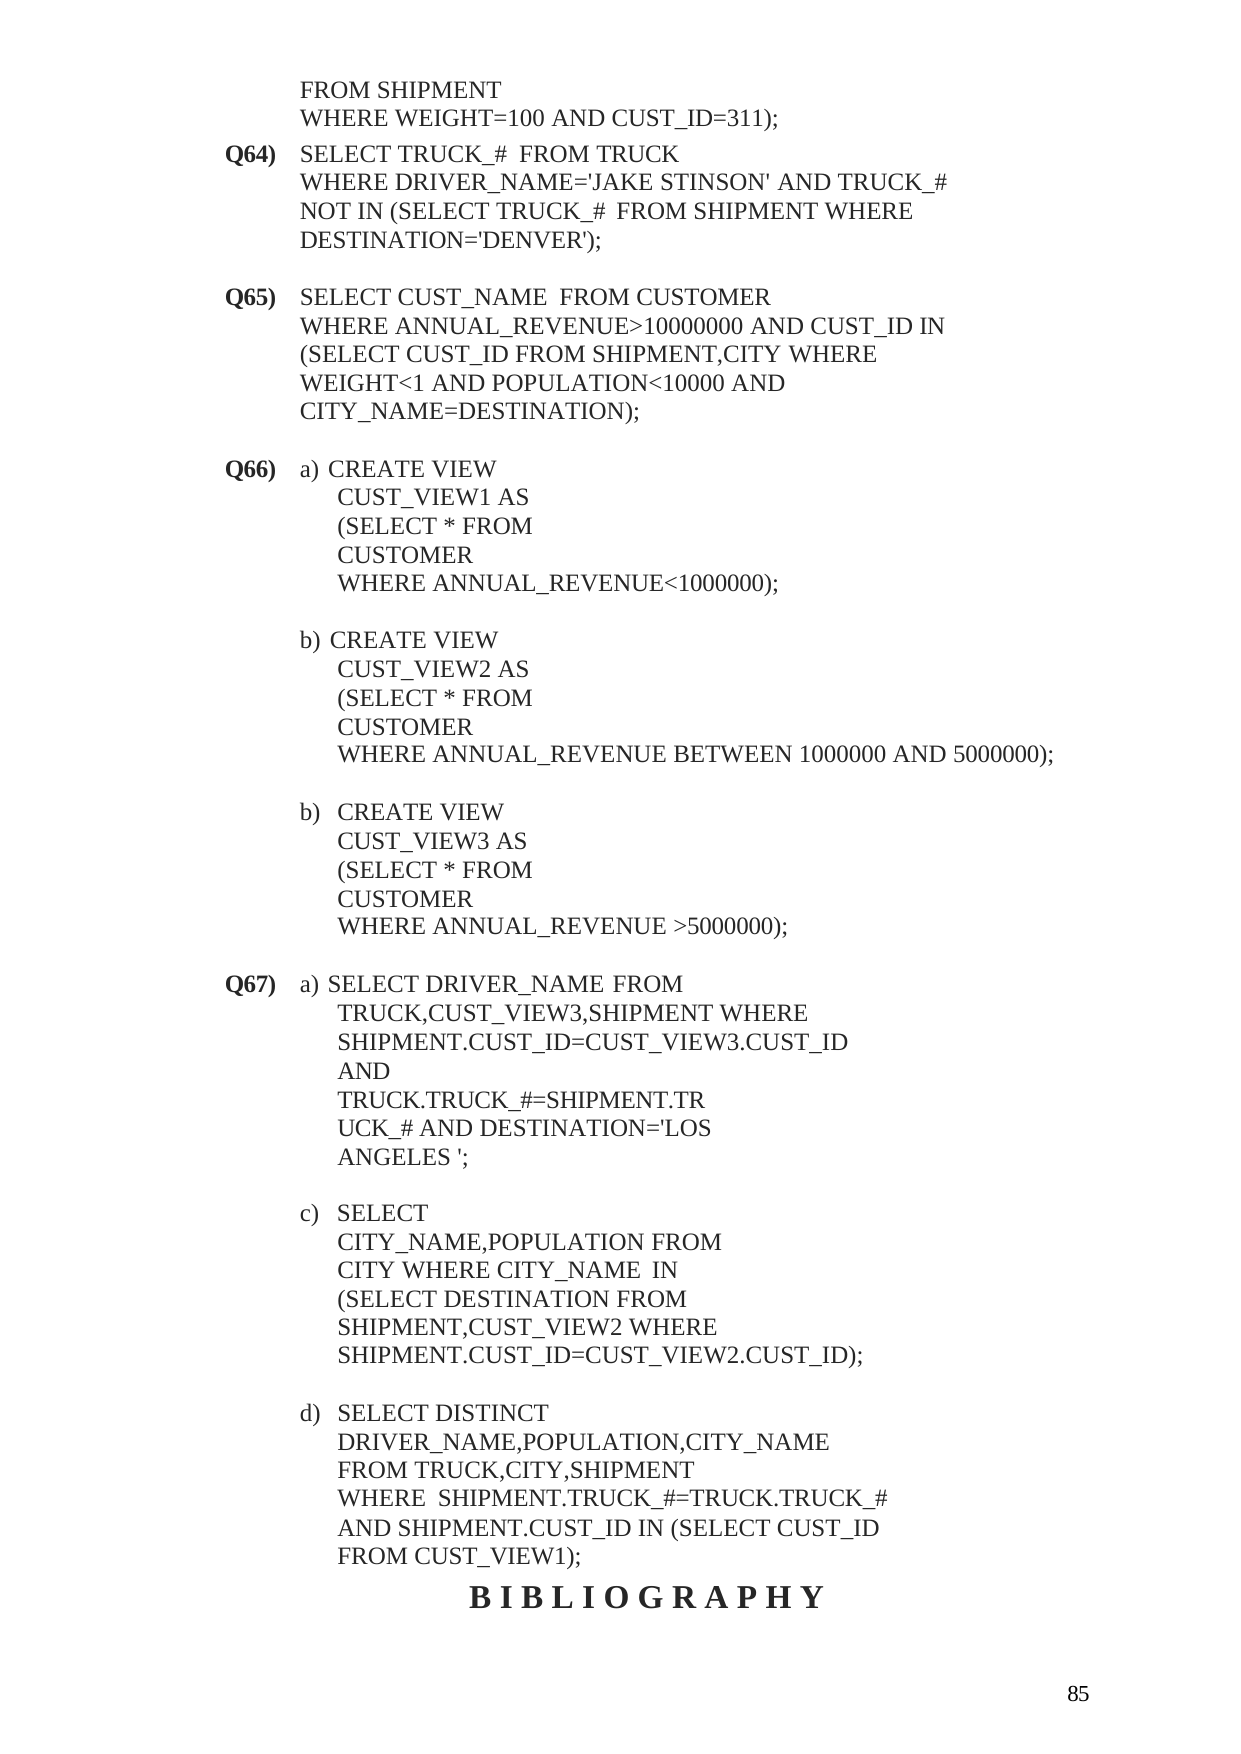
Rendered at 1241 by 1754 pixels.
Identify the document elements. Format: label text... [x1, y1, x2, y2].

list SELECT DISTINCT DRIVER_NAME,POPULATION,CITY_NAME FROM TRUCK,CITY,SHIPMENT [299, 1398, 899, 1484]
text WHERE ANNUAL_REVENUE>10000000 AND CUST_ID IN [299, 311, 1165, 340]
list SELECT CITY_NAME,POPULATION FROM CITY WHERE CITY_NAME IN [299, 1199, 735, 1284]
text WHERE ANNUAL_REVENUE >5000000); [337, 912, 1165, 940]
text (SELECT CUST_ID FROM SHIPMENT,CITY WHERE WEIGHT<1 AND POPULATION<10000 AND CITY_NAME=DESTINATION); [299, 340, 974, 425]
text Q66) a) CREATE VIEW CUST_VIEW1 AS (SELECT * FROM CUSTOMER [224, 454, 547, 569]
text b) CREATE VIEW CUST_VIEW2 AS (SELECT * FROM CUSTOMER [299, 626, 603, 741]
text (SELECT DESTINATION FROM SHIPMENT,CUST_VIEW2 WHERE SHIPMENT.CUST_ID=CUST_VIEW2.CUST_ID); [337, 1284, 903, 1369]
text AND SHIPMENT.CUST_ID IN (SELECT CUST_ID FROM CUST_VIEW1); [337, 1513, 922, 1570]
text Q64) SELECT TRUCK_# FROM TRUCK [224, 139, 1165, 167]
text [299, 75, 763, 104]
text WHERE WEIGHT=100 AND CUST_ID=311); [299, 104, 1165, 132]
subtitle B I B L I O G R A P H Y [163, 1577, 1130, 1616]
text WHERE ANNUAL_REVENUE<1000000); [337, 569, 1165, 597]
text AND TRUCK.TRUCK_#=SHIPMENT.TRUCK_# AND DESTINATION='LOS ANGELES '; [337, 1056, 714, 1171]
text Q67) a) SELECT DRIVER_NAME FROM TRUCK,CUST_VIEW3,SHIPMENT WHERE SHIPMENT.CUST_ID=CUST_VIEW3.CUST_ID [224, 969, 920, 1056]
list CREATE VIEW CUST_VIEW3 AS (SELECT * FROM CUSTOMER [299, 797, 549, 912]
text WHERE DRIVER_NAME='JAKE STINSON' AND TRUCK_# NOT IN (SELECT TRUCK_# FROM SHIPMENT WHERE DESTINATION='DENVER'); [299, 167, 974, 254]
text WHERE SHIPMENT.TRUCK_#=TRUCK.TRUCK_# [337, 1484, 1165, 1513]
text Q65) SELECT CUST_NAME FROM CUSTOMER [224, 282, 1165, 311]
text WHERE ANNUAL_REVENUE BETWEEN 1000000 AND 5000000); [337, 741, 1165, 768]
